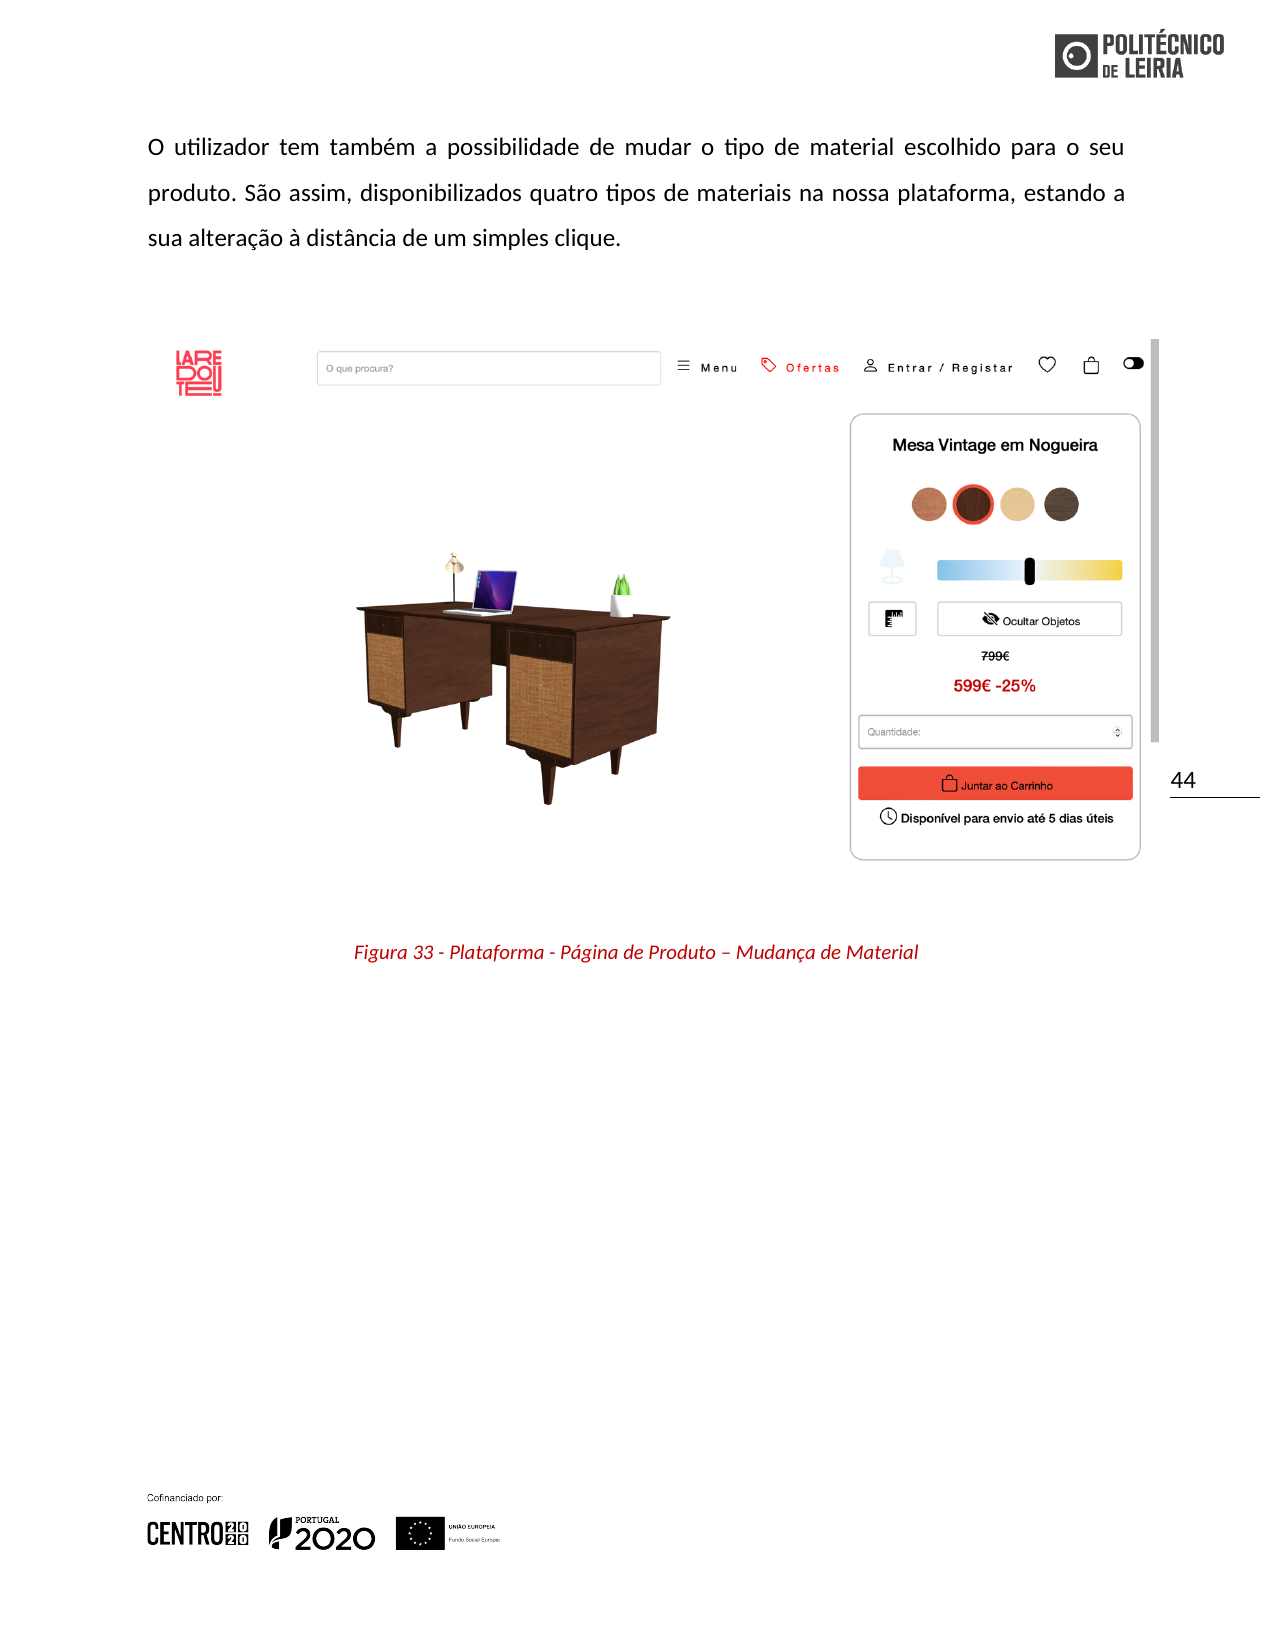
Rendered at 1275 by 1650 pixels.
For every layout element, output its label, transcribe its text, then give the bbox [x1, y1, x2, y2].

text O utilizador tem também a possibilidade de mudar o tipo de material escolhido para o seu produto. São assim, disponibilizados quatro tipos de materiais na nossa plataforma, estando a sua alteração à distância de um simples clique. [148, 131, 1127, 253]
picture [147, 1494, 500, 1550]
text Figura 33 - Plataforma - Página de Produto – Mudança de Material [148, 939, 1127, 965]
picture [1053, 26, 1225, 80]
picture [147, 339, 1159, 912]
